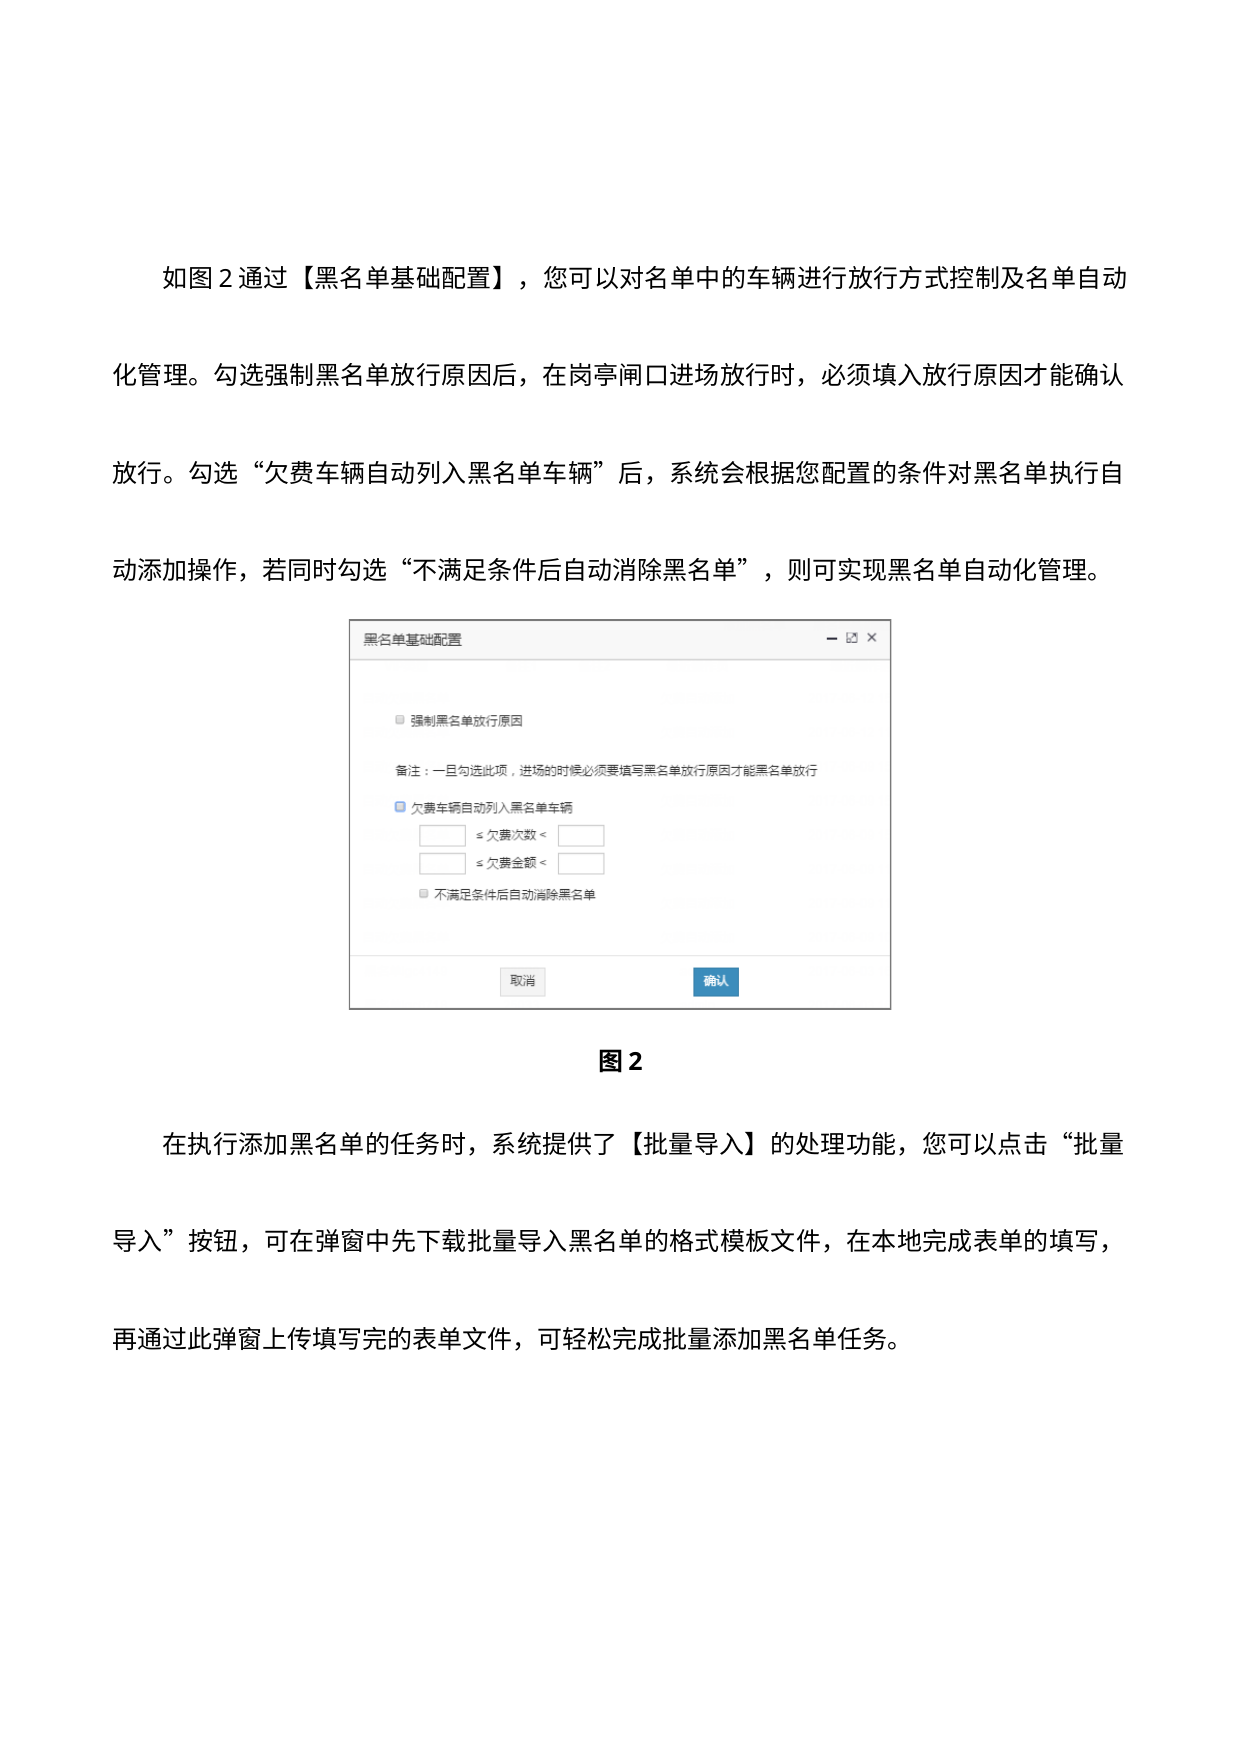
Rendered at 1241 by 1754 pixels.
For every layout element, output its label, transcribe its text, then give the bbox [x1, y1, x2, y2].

list 在执行添加黑名单的任务时，系统提供了【批量导入】的处理功能，您可以点击“批量导入”按钮，可在弹窗中先下载批量导入黑名单的格式模板文件，在本地完成表单的填写，再通过此弹窗上传填写完的表单文件，可轻松完成批量添加黑名单任务。 [112, 1110, 1128, 1370]
list 图2 [112, 1027, 1128, 1092]
list 如图2通过【黑名单基础配置】，您可以对名单中的车辆进行放行方式控制及名单自动化管理。勾选强制黑名单放行原因后，在岗亭闸口进场放行时，必须填入放行原因才能确认放行。勾选“欠费车辆自动列入黑名单车辆”后，系统会根据您配置的条件对黑名单执行自动添加操作，若同时勾选“不满足条件后自动消除黑名单”，则可实现黑名单自动化管理。 [112, 244, 1128, 601]
picture [348, 619, 892, 1010]
